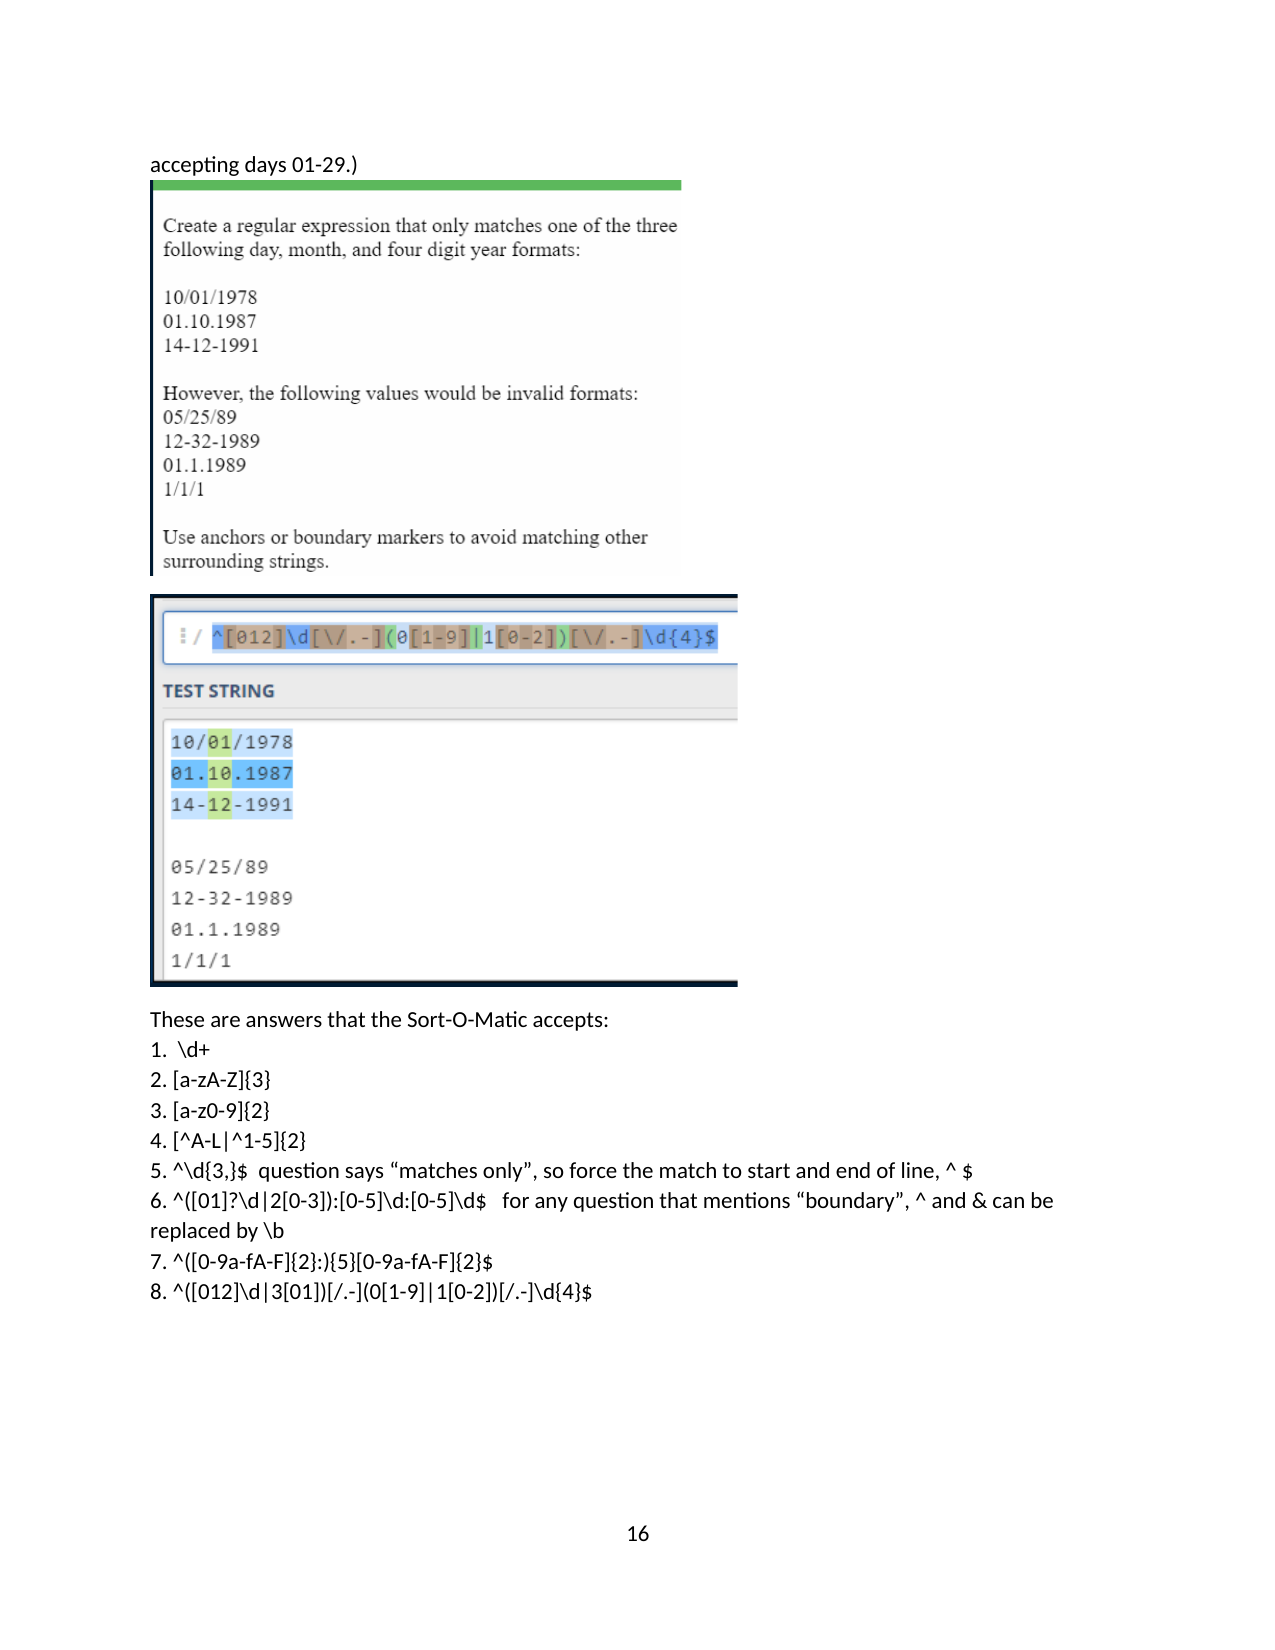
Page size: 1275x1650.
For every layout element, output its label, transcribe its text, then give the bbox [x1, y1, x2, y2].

text 8. ^([012]\d|3[01])[/.-](0[1-9]|1[0-2])[/.-]\d{4}$ [150, 1277, 1125, 1305]
text These are answers that the Sort-O-Matic accepts: 1. \d+ [150, 1005, 1125, 1063]
text 3. [a-z0-9]{2} [150, 1096, 1125, 1124]
picture [150, 594, 738, 987]
text 5. ^\d{3,}$ question says “matches only”, so force the match to start and end of line, ^ $ [150, 1156, 1125, 1184]
picture [150, 180, 682, 576]
text 4. [^A-L|^1-5]{2} [150, 1126, 1125, 1154]
text 2. [a-zA-Z]{3} [150, 1066, 1125, 1093]
text 6. ^([01]?\d|2[0-3]):[0-5]\d:[0-5]\d$ for any question that mentions “boundary”, ^ and & can be replaced by \b [150, 1186, 1125, 1244]
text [150, 150, 1125, 575]
text 7. ^([0-9a-fA-F]{2}:){5}[0-9a-fA-F]{2}$ [150, 1247, 1125, 1275]
